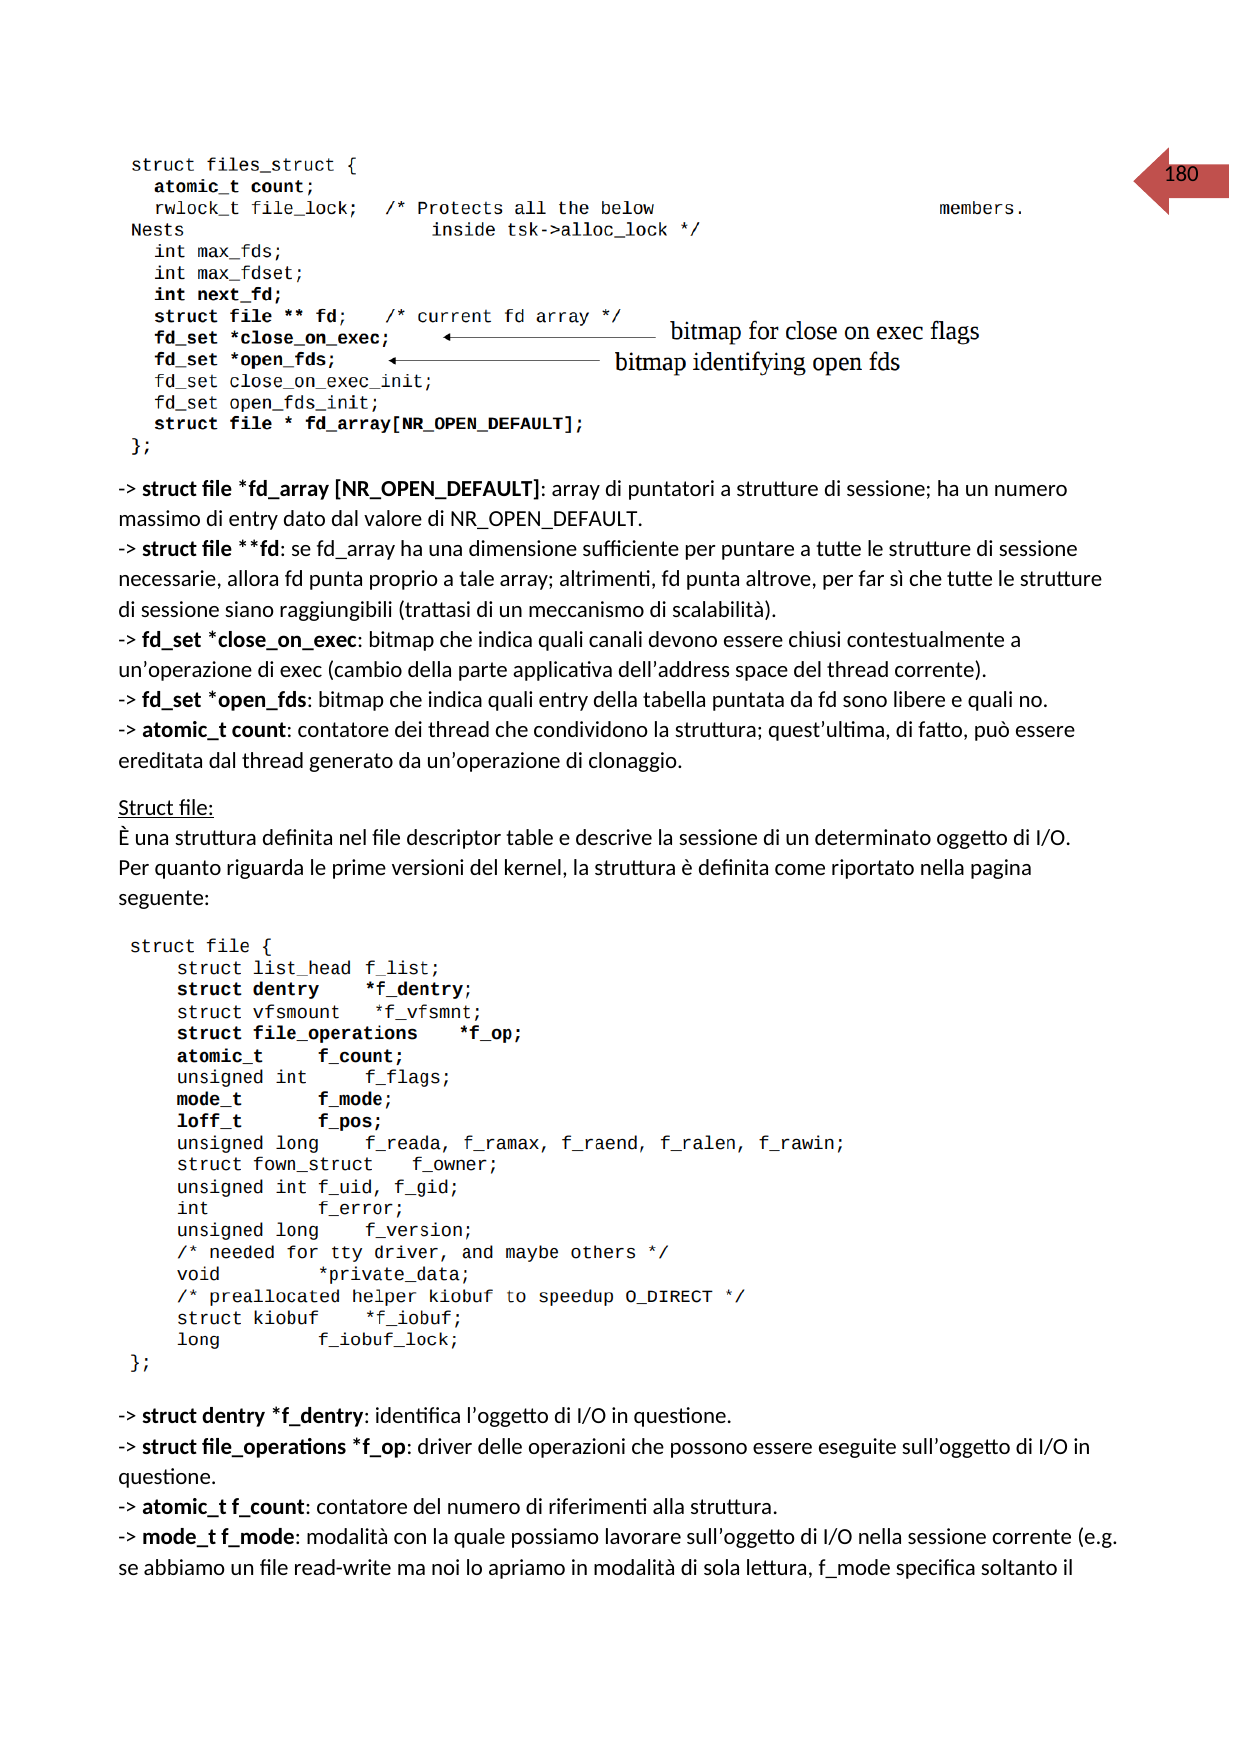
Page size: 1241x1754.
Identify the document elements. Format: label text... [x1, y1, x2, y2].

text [118, 1402, 1122, 1581]
picture [118, 147, 1027, 456]
picture [118, 930, 858, 1383]
text Struct file: È una struttura definita nel file descriptor table e descrive la sessione di un determinato oggetto di I/O. Per quanto riguarda le prime versioni del kernel, la struttura è definita come riportato nella pagina seguente: [118, 793, 1122, 911]
text -> struct file *fd_array [NR_OPEN_DEFAULT]: array di puntatori a strutture di sessione; ha un numero massimo di entry dato dal valore di NR_OPEN_DEFAULT. -> struct file **fd: se fd_array ha una dimensione sufficiente per puntare a tutte le strutture di sessione necessarie, allora fd punta proprio a tale array; altrimenti, fd punta altrove, per far sì che tutte le strutture di sessione siano raggiungibili (trattasi di un meccanismo di scalabilità). -> fd_set *close_on_exec: bitmap che indica quali canali devono essere chiusi contestualmente a un’operazione di exec (cambio della parte applicativa dell’address space del thread corrente). -> fd_set *open_fds: bitmap che indica quali entry della tabella puntata da fd sono libere e quali no. -> atomic_t count: contatore dei thread che condividono la struttura; quest’ultima, di fatto, può essere ereditata dal thread generato da un’operazione di clonaggio. [118, 474, 1122, 774]
